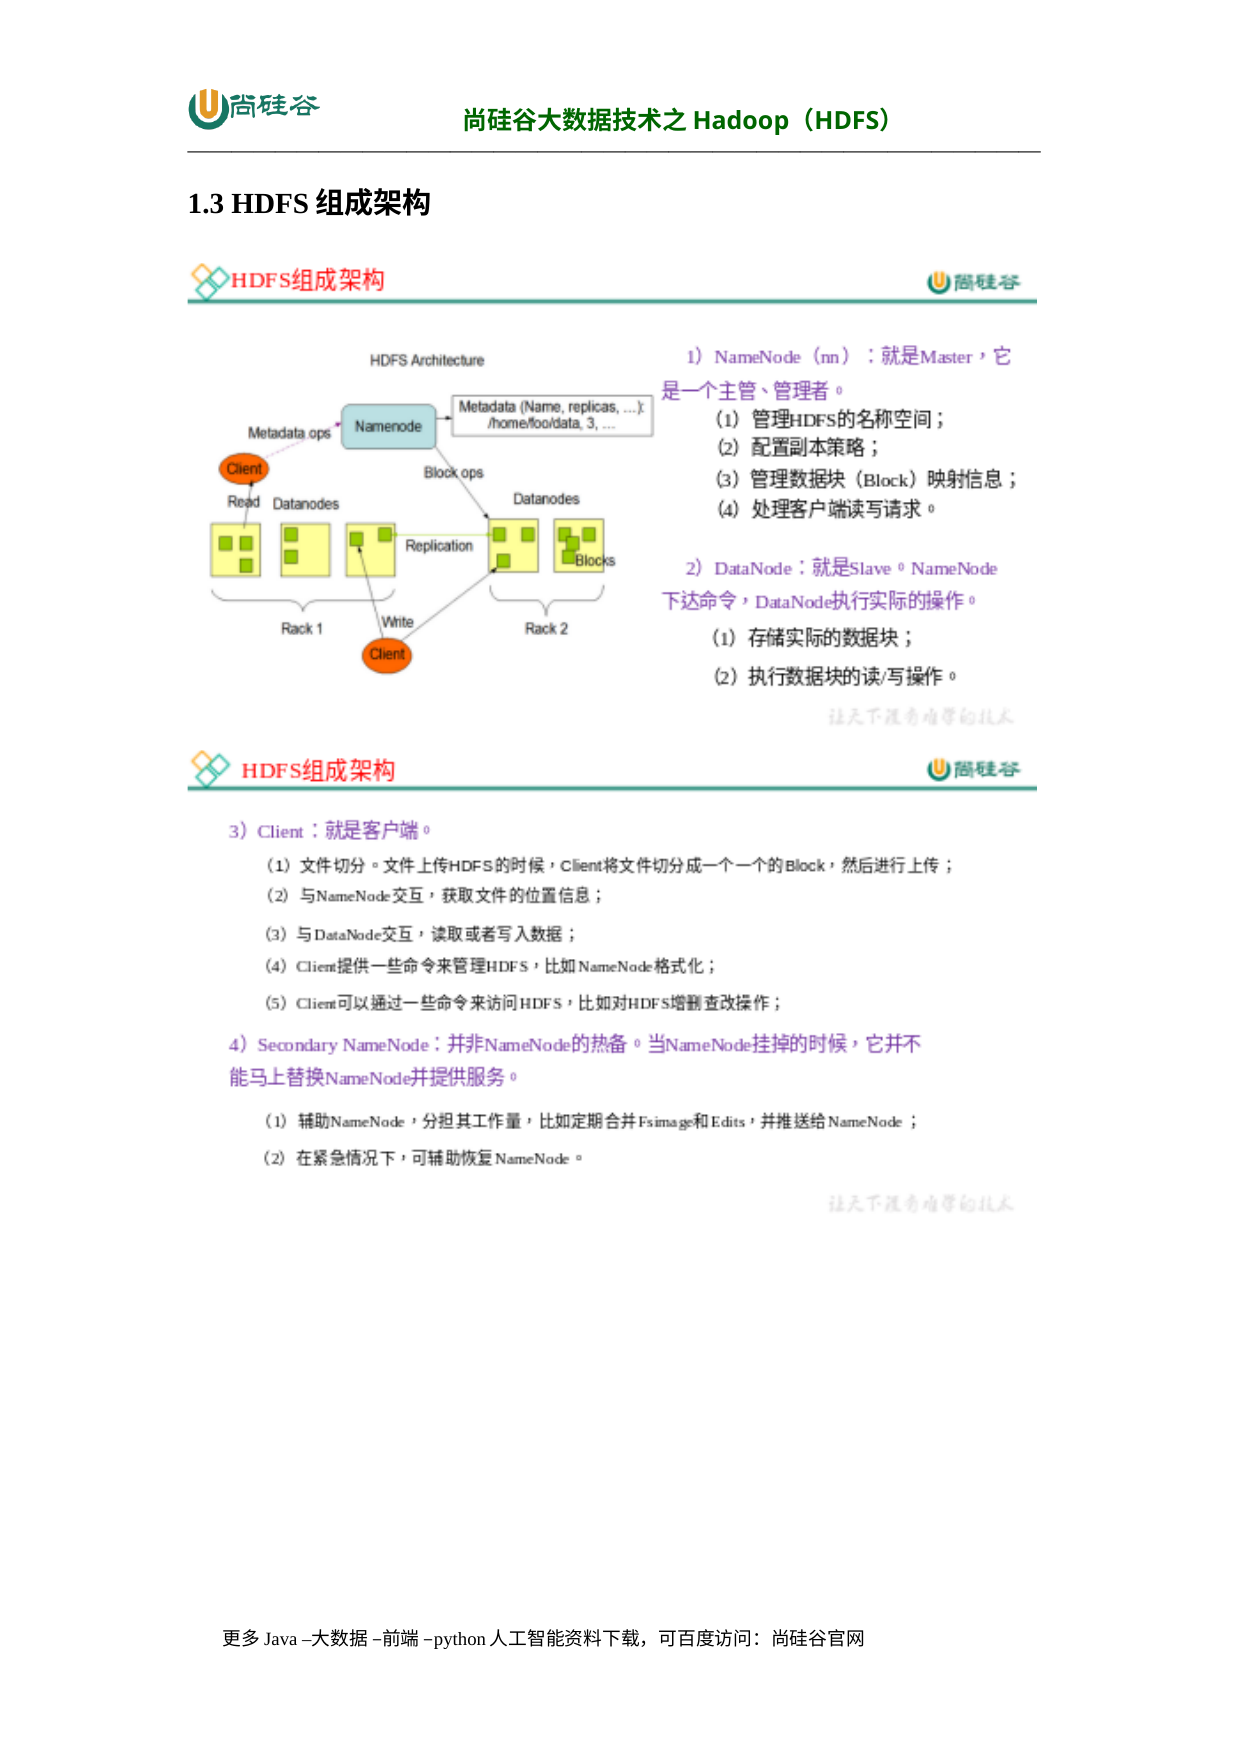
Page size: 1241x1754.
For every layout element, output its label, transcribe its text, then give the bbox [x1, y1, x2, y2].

picture [187, 88, 320, 130]
subtitle 1.3 HDFS组成架构 [187, 168, 1053, 233]
